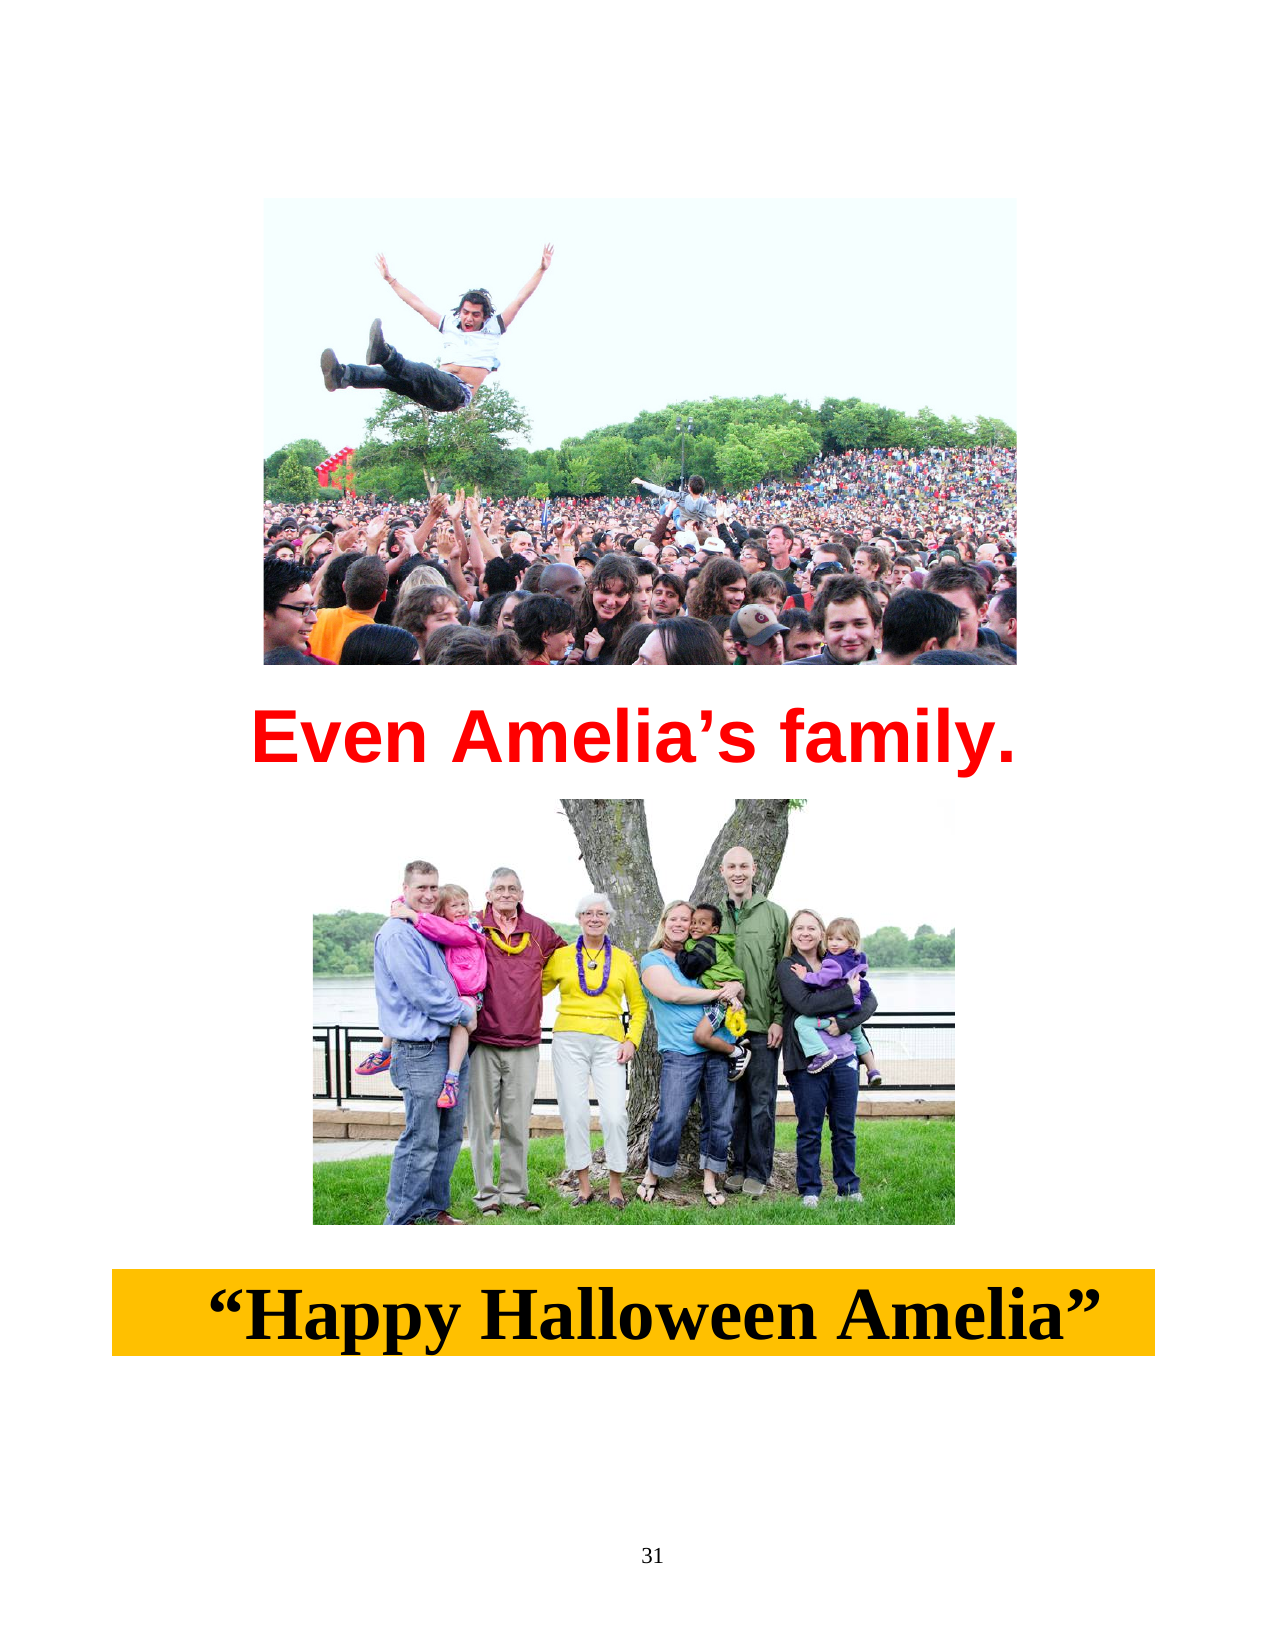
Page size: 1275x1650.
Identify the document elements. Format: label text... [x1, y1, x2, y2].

text Even Amelia’s family. [112, 692, 1155, 778]
text “Happy Halloween Amelia” [112, 1269, 1155, 1356]
picture [263, 198, 1017, 665]
picture [312, 799, 955, 1225]
